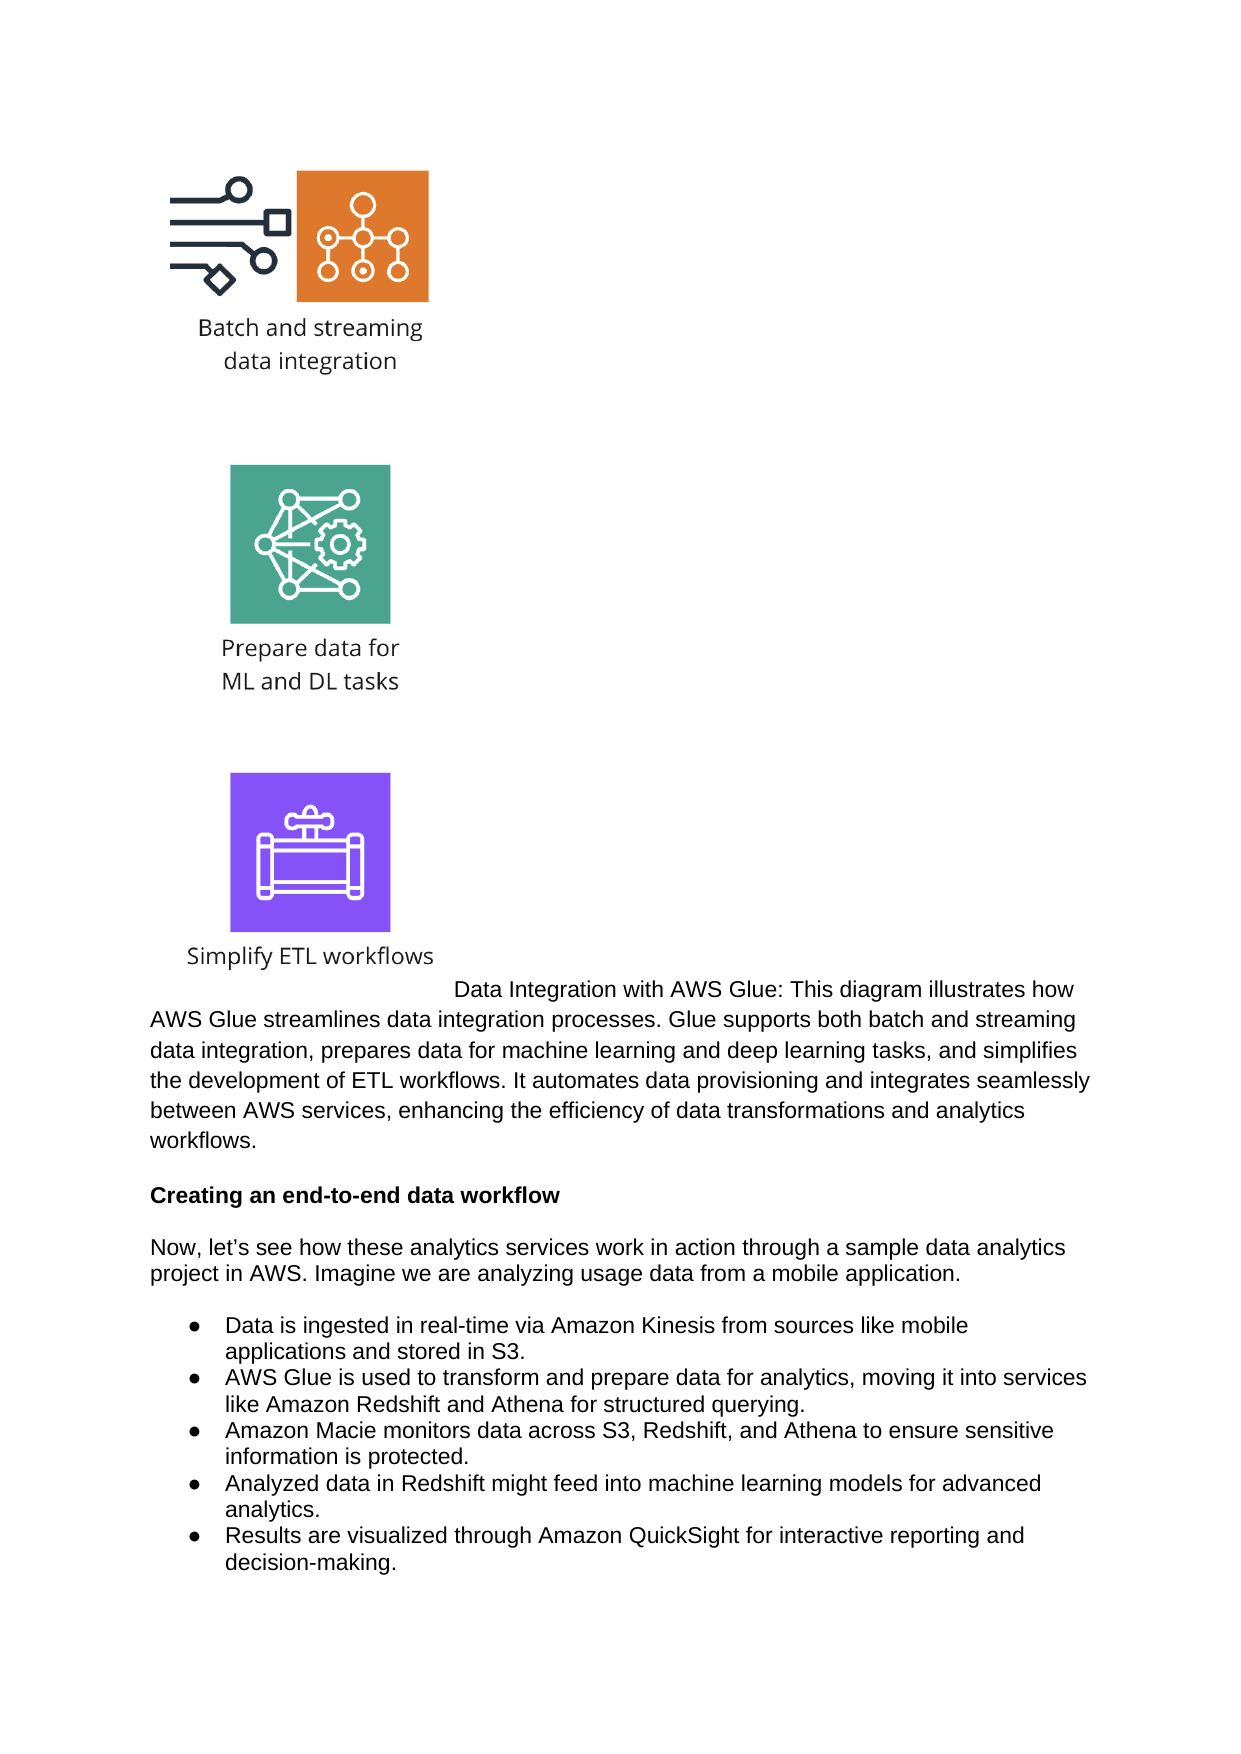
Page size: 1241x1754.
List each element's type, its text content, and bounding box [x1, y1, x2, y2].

list Amazon Macie monitors data across S3, Redshift, and Athena to ensure sensitive information is protected. [187, 1417, 1090, 1470]
text Creating an end-to-end data workflow [150, 1182, 1090, 1209]
text Now, let’s see how these analytics services work in action through a sample data analytics project in AWS. Imagine we are analyzing usage data from a mobile application. [150, 1234, 1090, 1287]
picture [150, 150, 454, 998]
list Results are visualized through Amazon QuickSight for interactive reporting and decision-making. [187, 1522, 1090, 1575]
list Data is ingested in real-time via Amazon Kinesis from sources like mobile applications and stored in S3. [187, 1312, 1090, 1364]
list Analyzed data in Redshift might feed into machine learning models for advanced analytics. [187, 1470, 1090, 1522]
list AWS Glue is used to transform and prepare data for analytics, moving it into services like Amazon Redshift and Athena for structured querying. [187, 1364, 1090, 1417]
